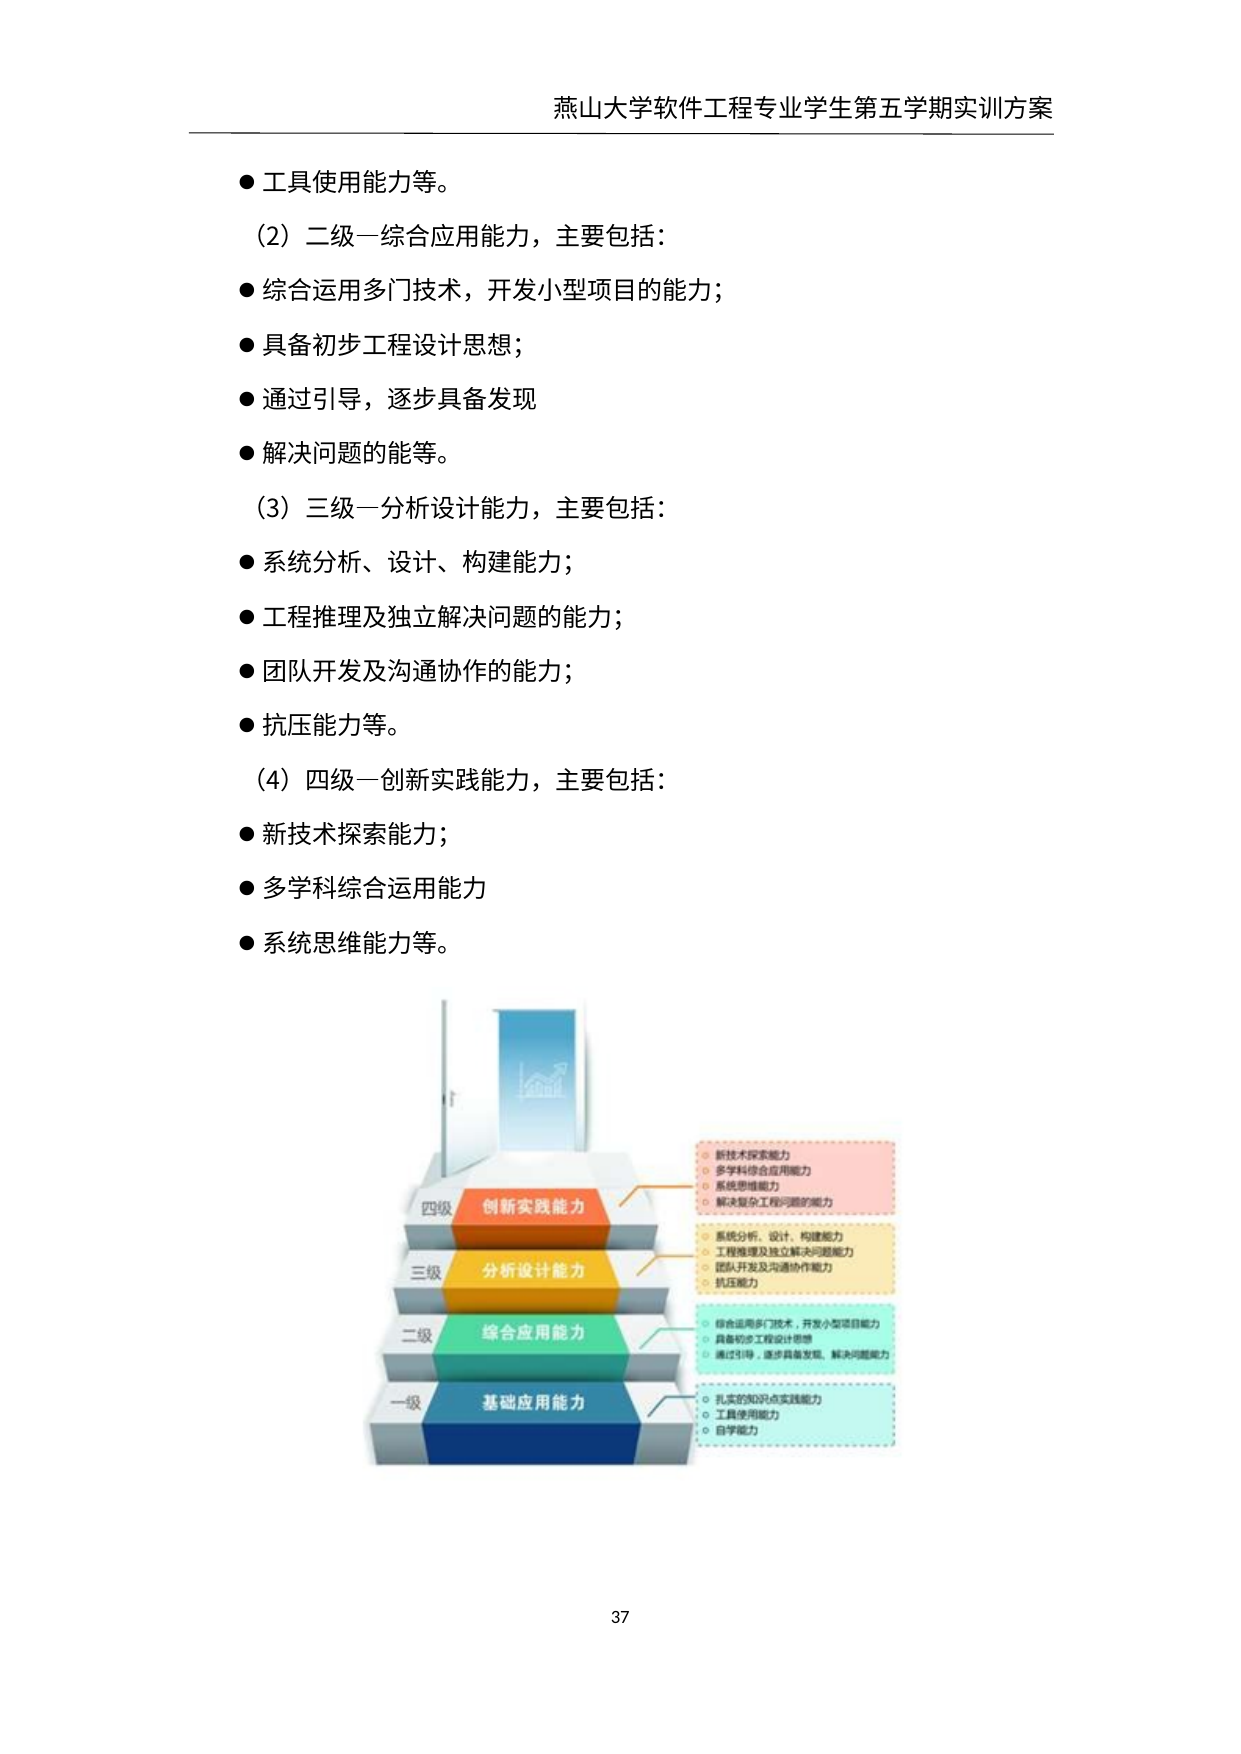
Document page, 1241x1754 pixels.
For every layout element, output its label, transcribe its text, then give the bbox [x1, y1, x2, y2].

list 团队开发及沟通协作的能力； [237, 651, 1053, 688]
text （4）四级—创新实践能力，主要包括： [242, 760, 1053, 796]
list 系统分析、设计、构建能力； [237, 543, 1053, 579]
list 多学科综合运用能力 [237, 869, 1053, 905]
list 系统思维能力等。 [237, 923, 1053, 959]
list 新技术探索能力； [237, 814, 1053, 851]
list 工程推理及独立解决问题的能力； [237, 597, 1053, 633]
list 综合运用多门技术，开发小型项目的能力； [237, 271, 1053, 307]
list 具备初步工程设计思想； [237, 325, 1053, 361]
picture [321, 978, 919, 1484]
list 通过引导，逐步具备发现 [237, 379, 1053, 416]
list 抗压能力等。 [237, 706, 1053, 742]
text （3）三级—分析设计能力，主要包括： [242, 488, 1053, 524]
list 解决问题的能等。 [237, 434, 1053, 470]
text （2）二级—综合应用能力，主要包括： [242, 216, 1053, 253]
list 工具使用能力等。 [237, 162, 1053, 198]
